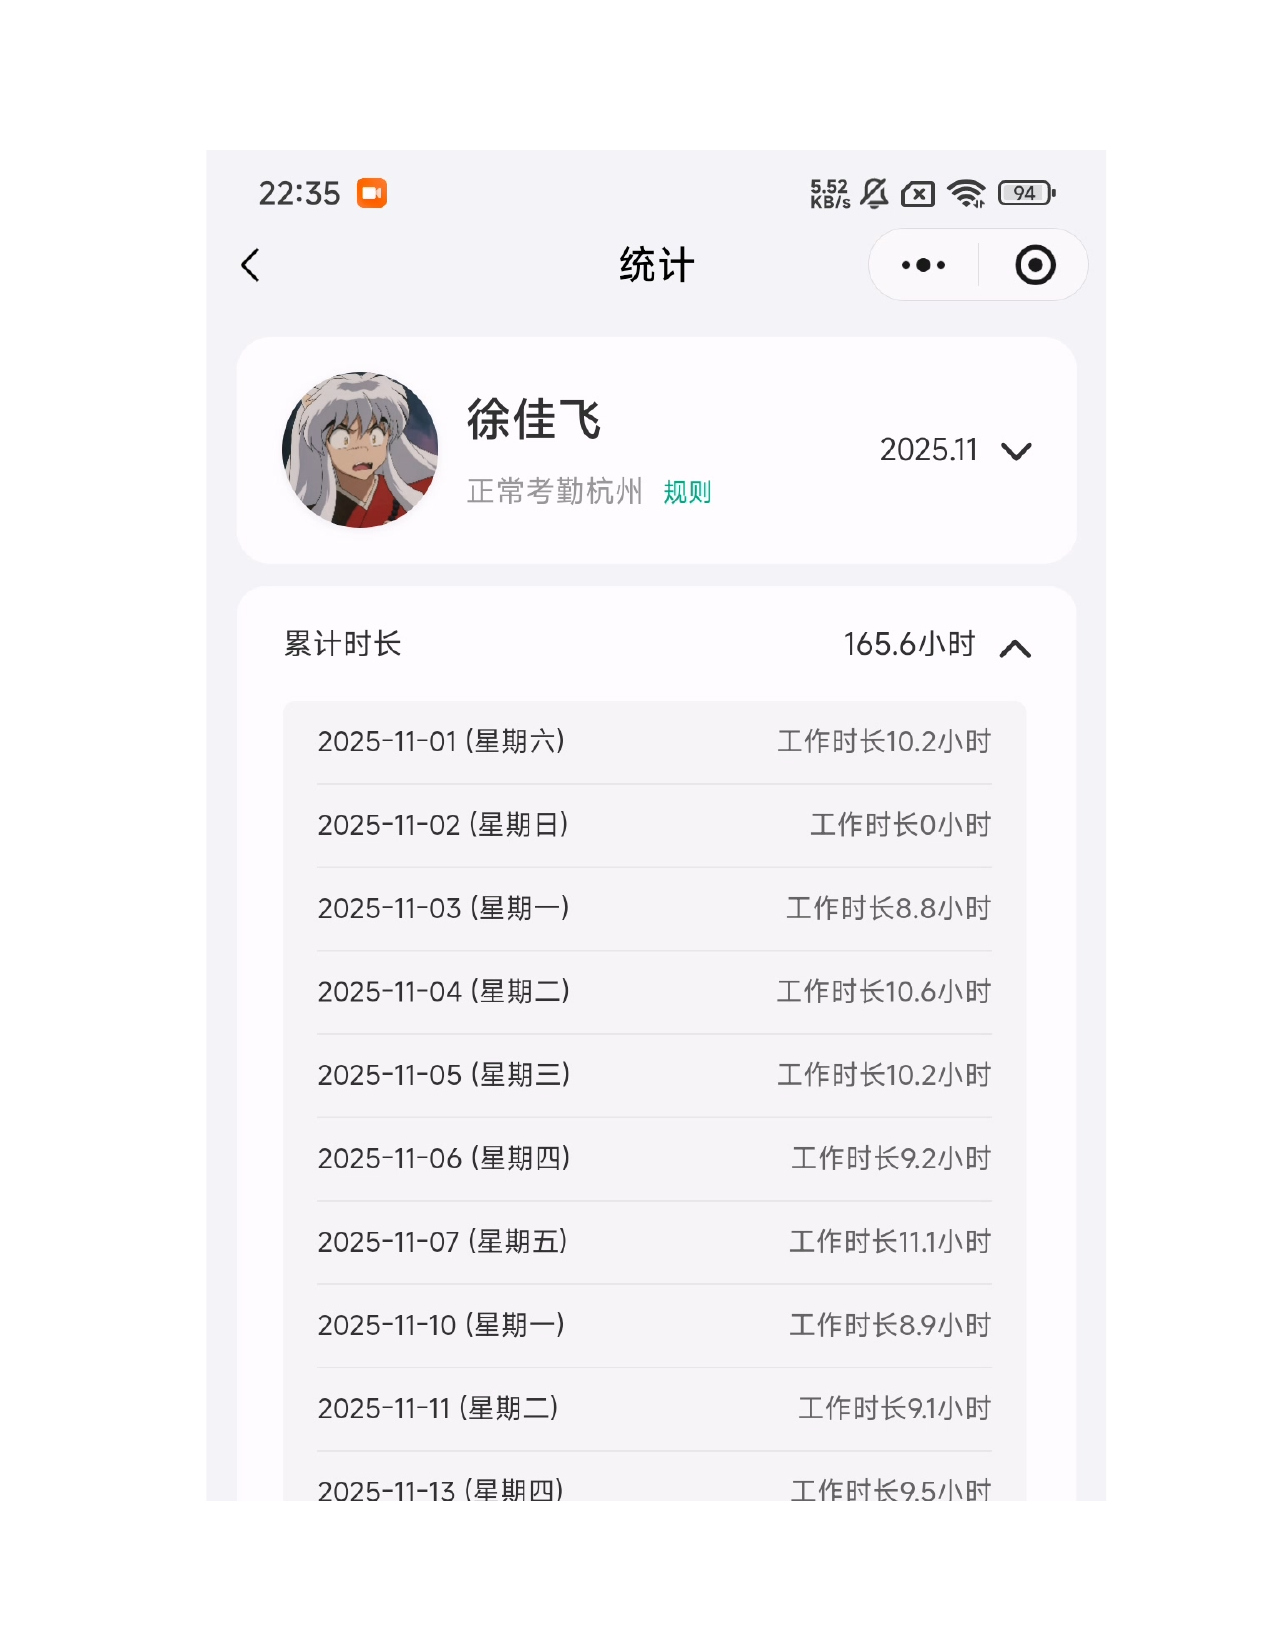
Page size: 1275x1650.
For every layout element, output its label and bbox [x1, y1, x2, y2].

picture [206, 150, 1107, 1501]
